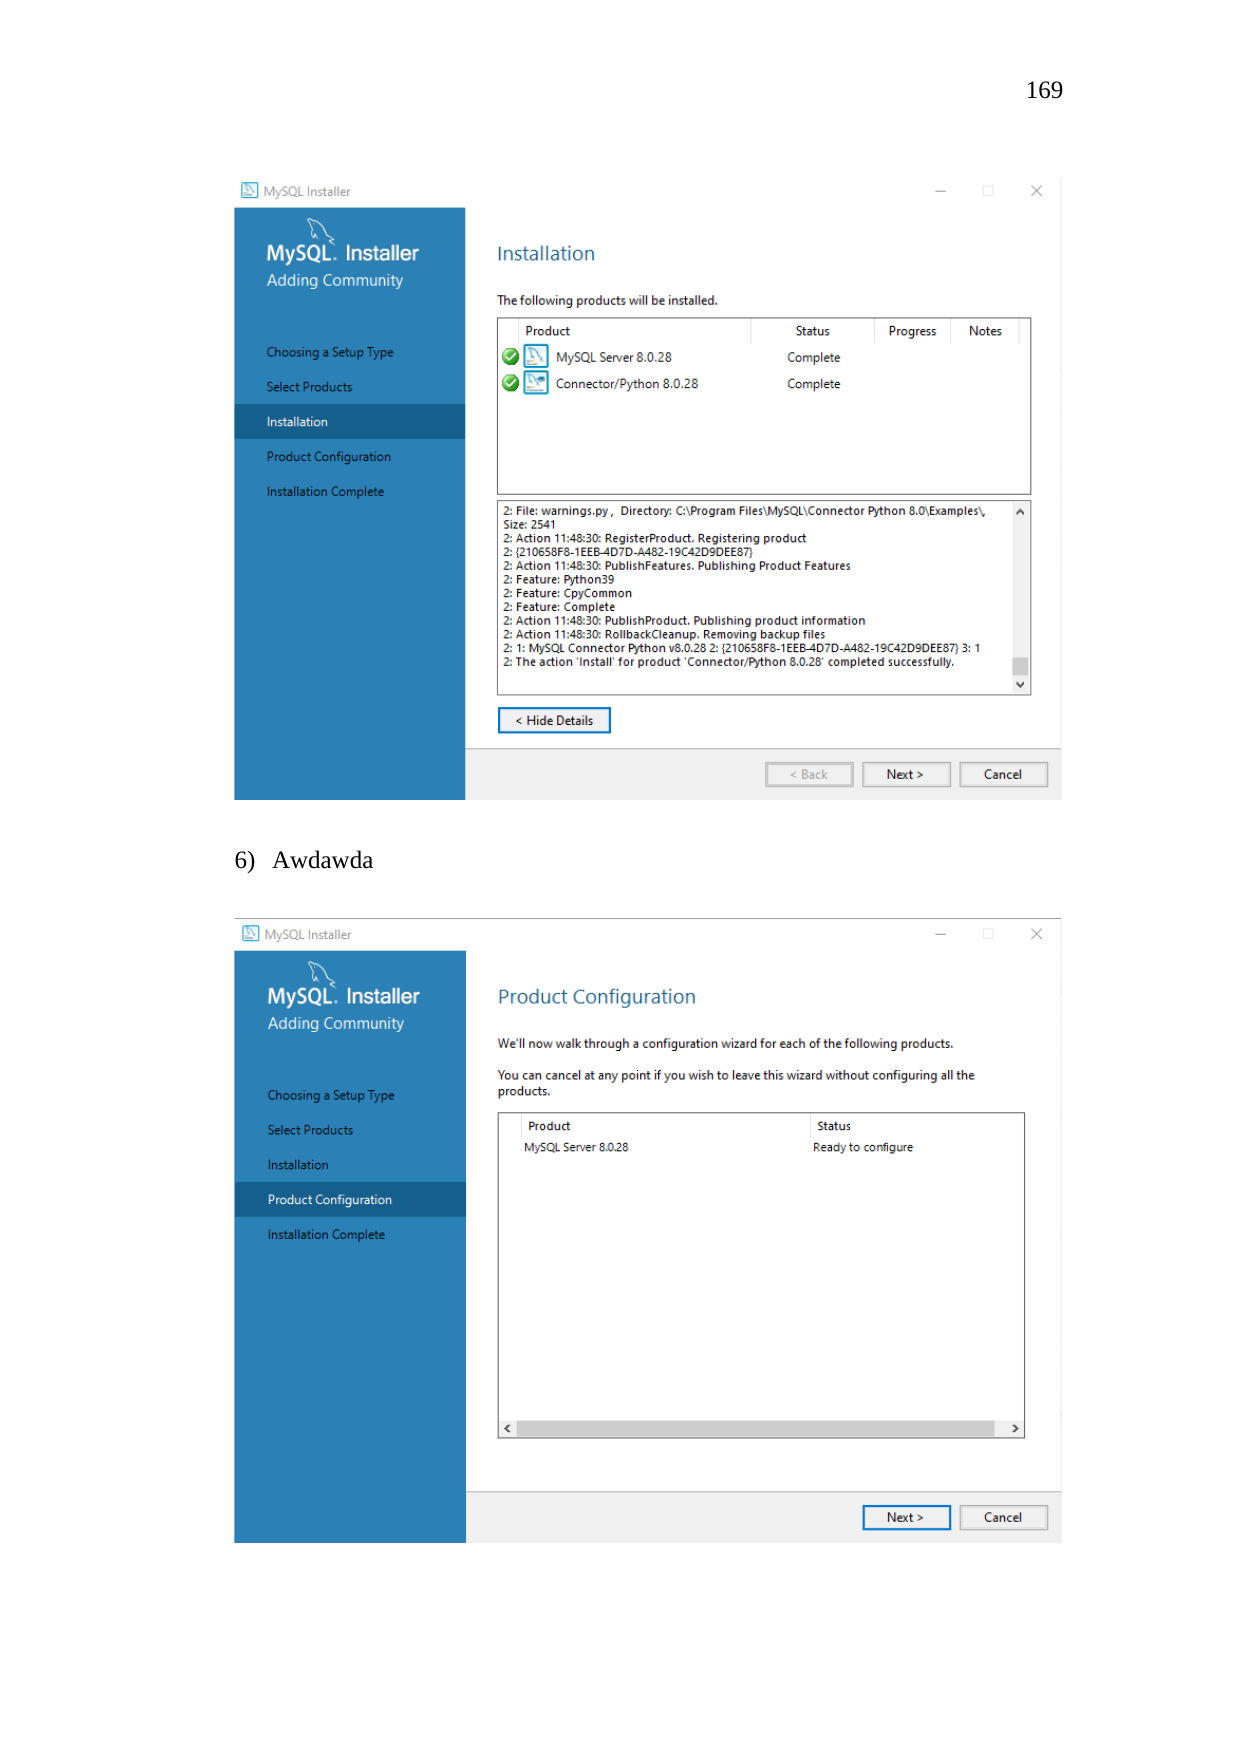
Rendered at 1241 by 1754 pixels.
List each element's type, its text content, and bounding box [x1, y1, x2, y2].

picture [234, 177, 1062, 800]
list Awdawda [234, 845, 1063, 873]
picture [234, 918, 1062, 1543]
